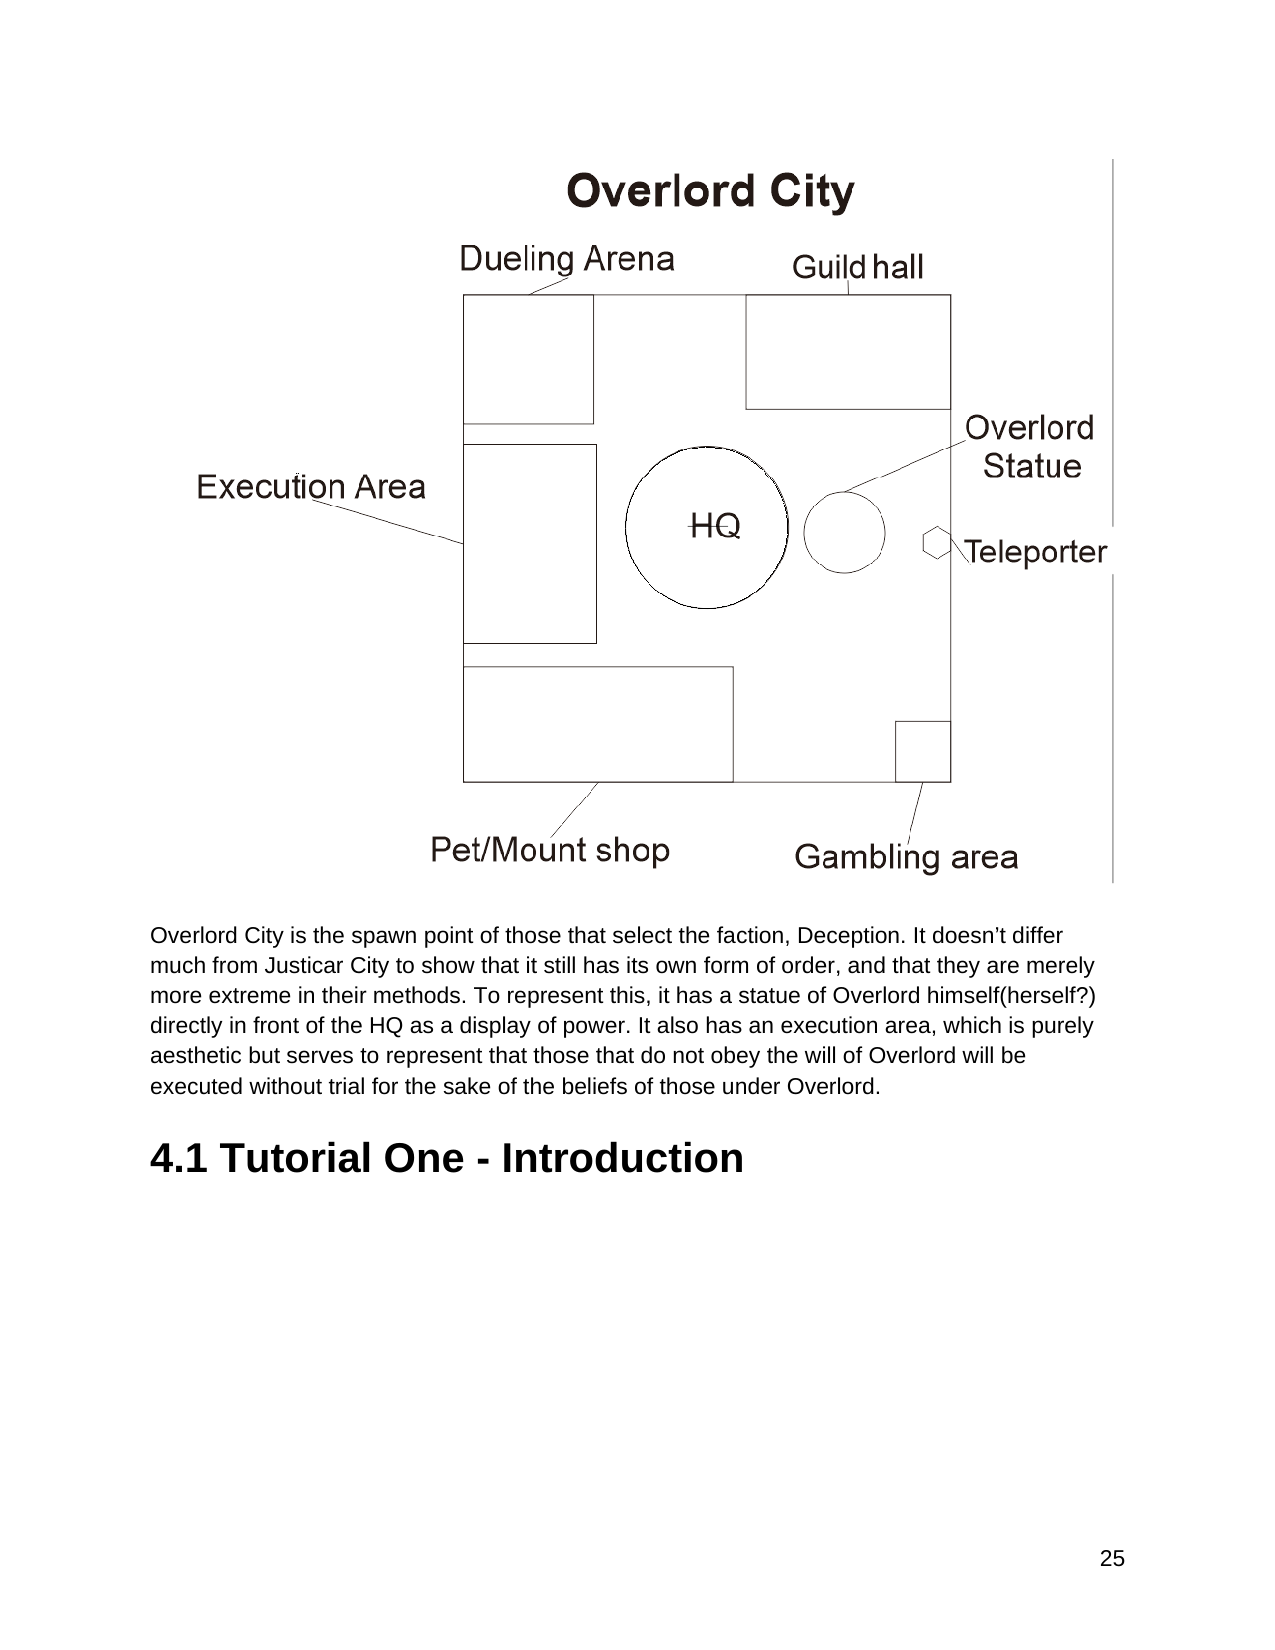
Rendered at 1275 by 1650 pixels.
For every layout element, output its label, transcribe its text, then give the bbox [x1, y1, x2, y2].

text 4.1 Tutorial One - Introduction [150, 1133, 1125, 1181]
picture [150, 150, 1125, 888]
text Overlord City is the spawn point of those that select the faction, Deception. It doesn’t differ much from Justicar City to show that it still has its own form of order, and that they are merely more extreme in their methods. To represent this, it has a statue of Overlord himself(herself?) directly in front of the HQ as a display of power. It also has an execution area, which is purely aesthetic but serves to represent that those that do not obey the will of Overlord will be executed without trial for the sake of the beliefs of those under Overlord. [150, 922, 1125, 1099]
